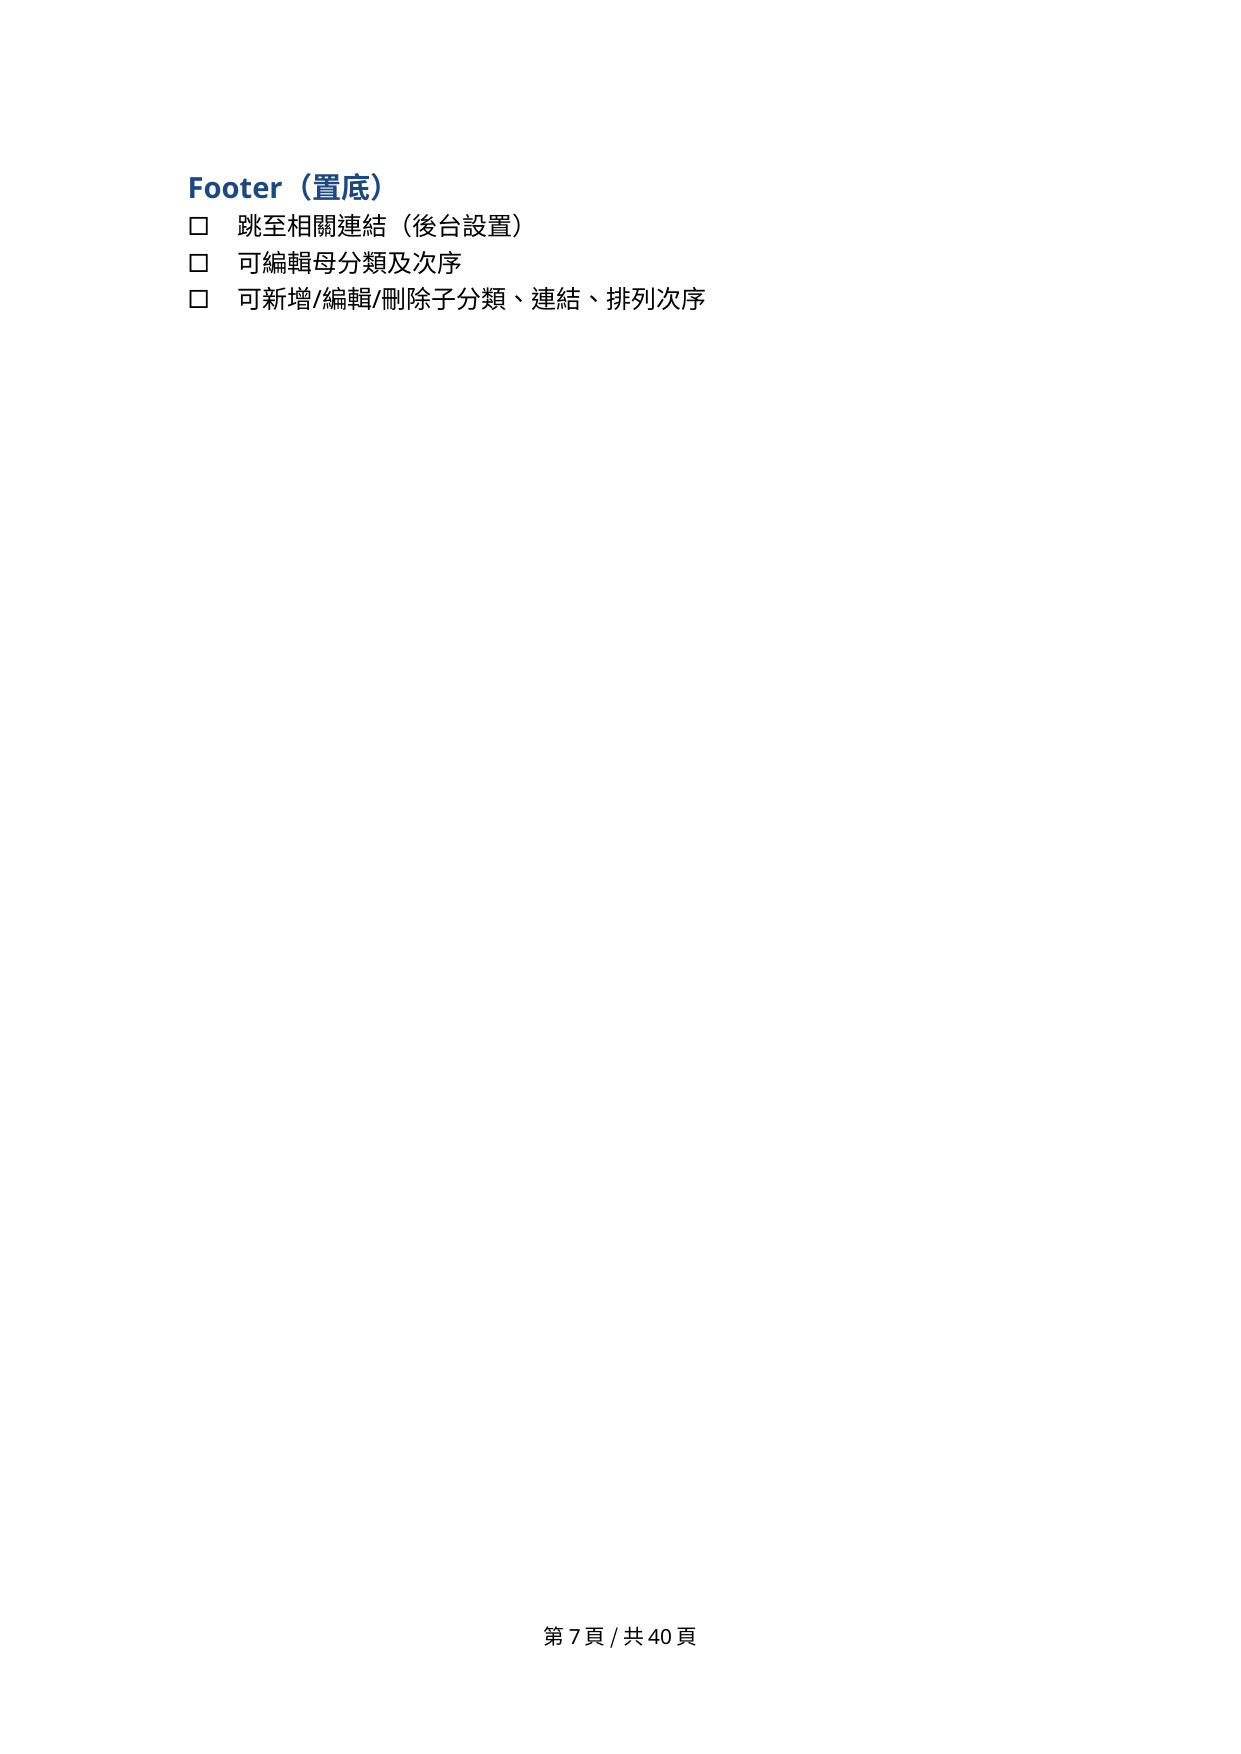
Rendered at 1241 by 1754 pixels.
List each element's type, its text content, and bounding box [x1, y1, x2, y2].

list 可編輯母分類及次序 [187, 243, 1053, 279]
list 跳至相關連結（後台設置） [187, 207, 1053, 243]
subtitle Footer（置底） [187, 164, 1053, 207]
list 可新增/編輯/刪除子分類、連結、排列次序 [187, 279, 1053, 316]
